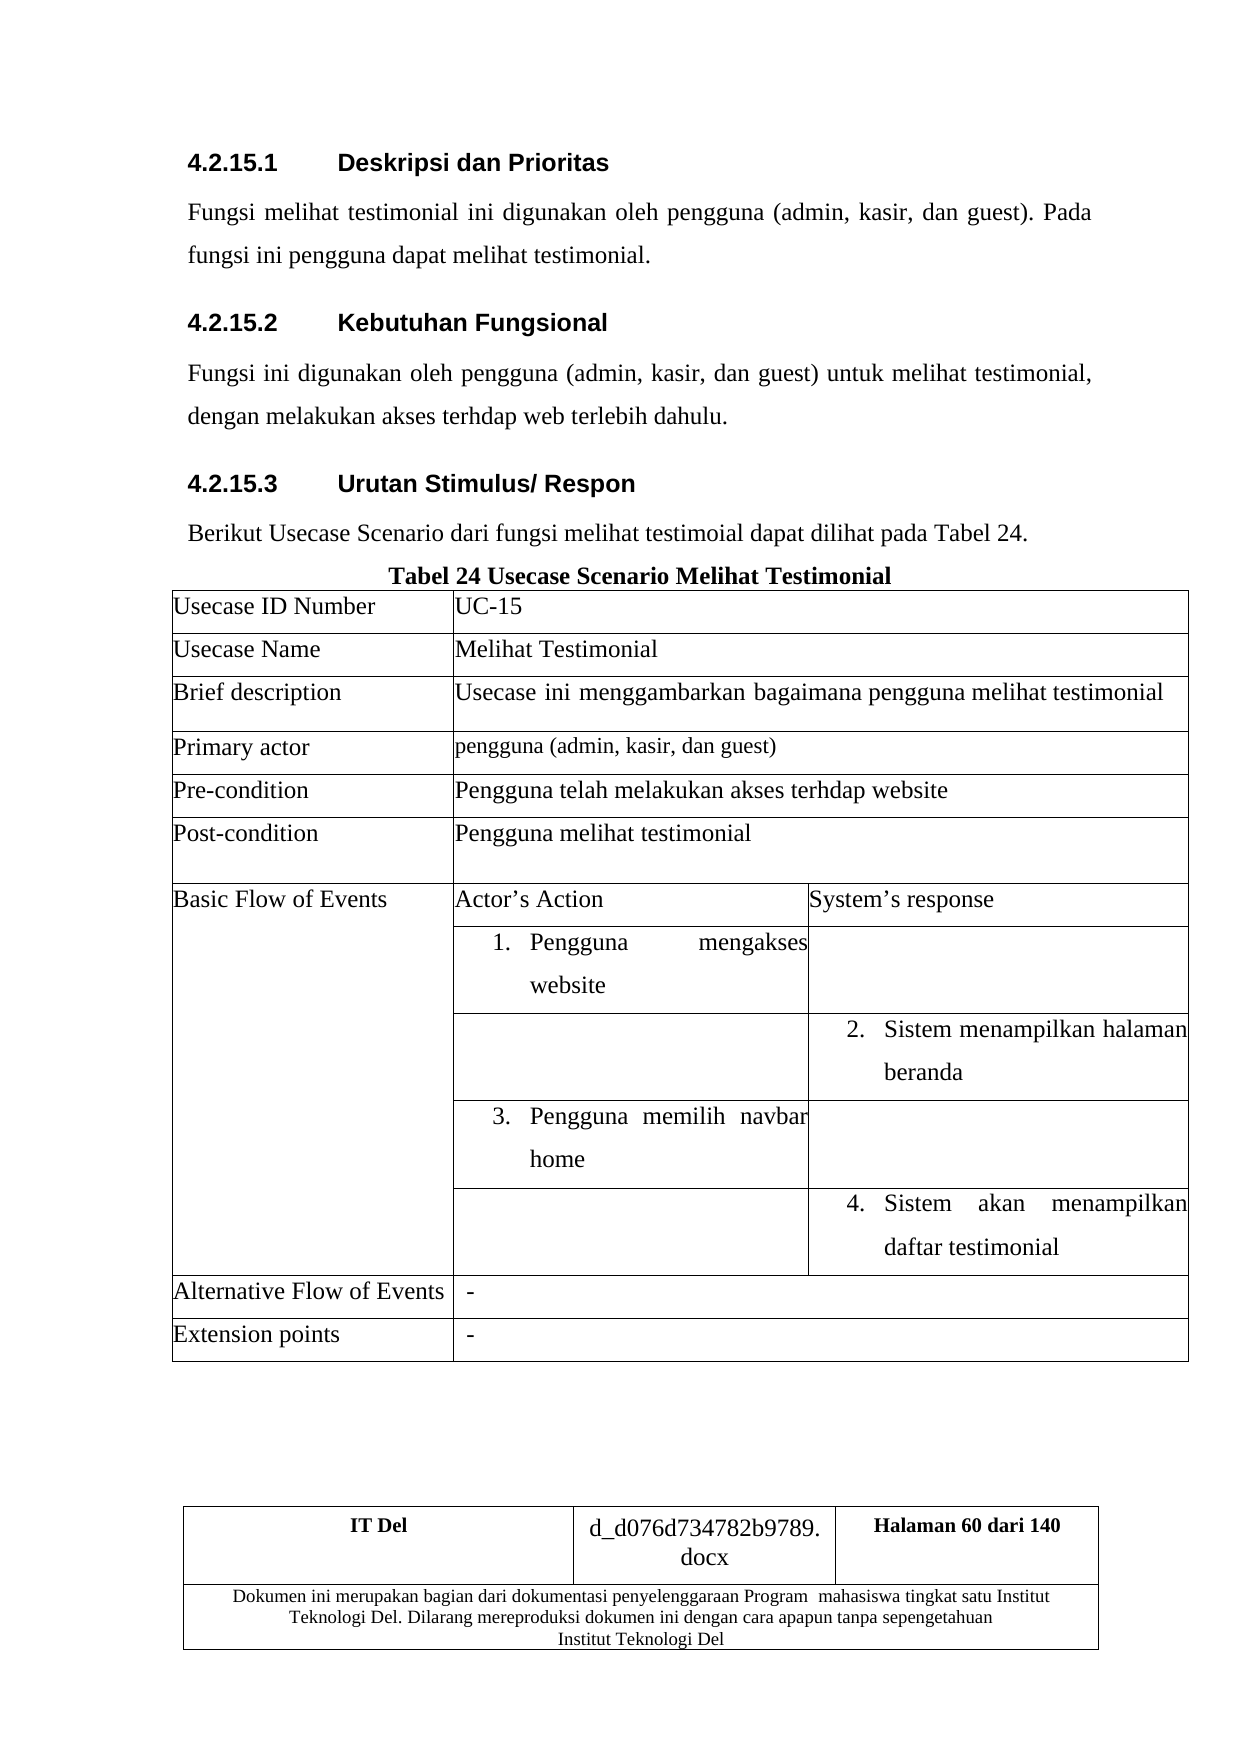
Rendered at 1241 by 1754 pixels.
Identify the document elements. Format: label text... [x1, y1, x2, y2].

table_header UC-15 [454, 591, 1188, 633]
table_cell Usecase Name [173, 634, 453, 676]
table_cell Sistem menampilkan halaman beranda [809, 1014, 1188, 1100]
subtitle Deskripsi dan Prioritas [187, 148, 1092, 176]
table_cell pengguna (admin, kasir, dan guest) [454, 732, 1188, 774]
table_cell - [454, 1276, 1188, 1318]
table_cell Extension points [173, 1319, 453, 1361]
table_cell Pengguna mengakses website [454, 927, 808, 1013]
table_cell Sistem akan menampilkan daftar testimonial [809, 1189, 1188, 1275]
table_cell Pengguna telah melakukan akses terhdap website [454, 775, 1188, 817]
table_cell Brief description [173, 677, 453, 731]
text Fungsi ini digunakan oleh pengguna (admin, kasir, dan guest) untuk melihat testimonial, dengan melakukan akses terhdap web terlebih dahulu. [187, 358, 1092, 429]
table_cell System’s response [809, 884, 1188, 926]
subtitle Kebutuhan Fungsional [187, 308, 1092, 337]
table_cell Pengguna memilih navbar home [454, 1101, 808, 1187]
table_cell [454, 1014, 808, 1100]
table_cell - [454, 1319, 1188, 1361]
table_cell Pengguna melihat testimonial [454, 818, 1188, 883]
table_header Usecase ID Number [173, 591, 453, 633]
table_cell [809, 1101, 1188, 1187]
table_cell Pre-condition [173, 775, 453, 817]
text Fungsi melihat testimonial ini digunakan oleh pengguna (admin, kasir, dan guest). Pada fungsi ini pengguna dapat melihat testimonial. [187, 197, 1092, 269]
table_cell Usecase ini menggambarkan bagaimana pengguna melihat testimonial [454, 677, 1188, 731]
table_cell Melihat Testimonial [454, 634, 1188, 676]
text Berikut Usecase Scenario dari fungsi melihat testimoial dapat dilihat pada Tabel 24. [187, 518, 1092, 547]
table_cell Basic Flow of Events [173, 884, 453, 1275]
table_cell Post-condition [173, 818, 453, 883]
table_cell Alternative Flow of Events [173, 1276, 453, 1318]
table_cell [809, 927, 1188, 1013]
table_cell Primary actor [173, 732, 453, 774]
table_cell Actor’s Action [454, 884, 808, 926]
subtitle Urutan Stimulus/ Respon [187, 469, 1092, 498]
text Tabel 24 Usecase Scenario Melihat Testimonial [187, 561, 1092, 590]
table_cell [454, 1189, 808, 1275]
